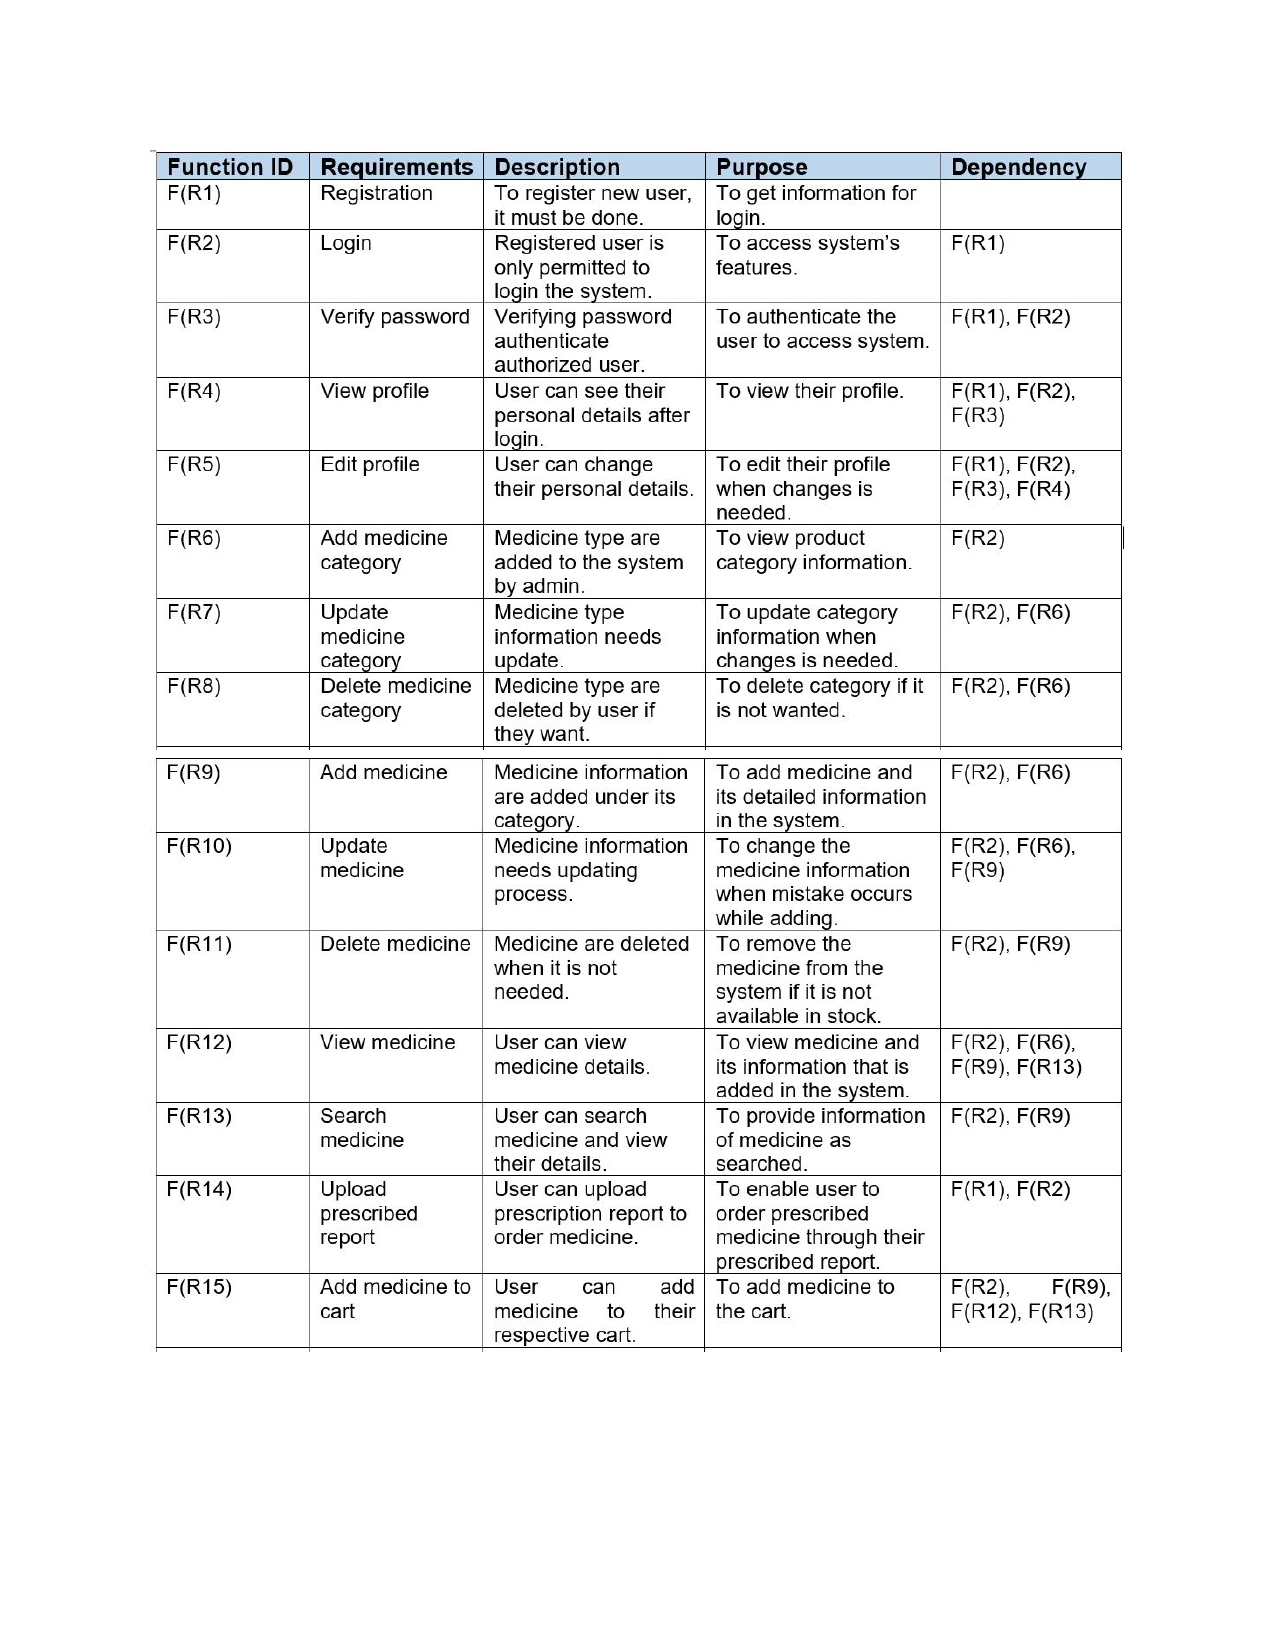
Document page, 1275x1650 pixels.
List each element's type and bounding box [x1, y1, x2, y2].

picture [150, 751, 1125, 1352]
picture [150, 150, 1125, 750]
